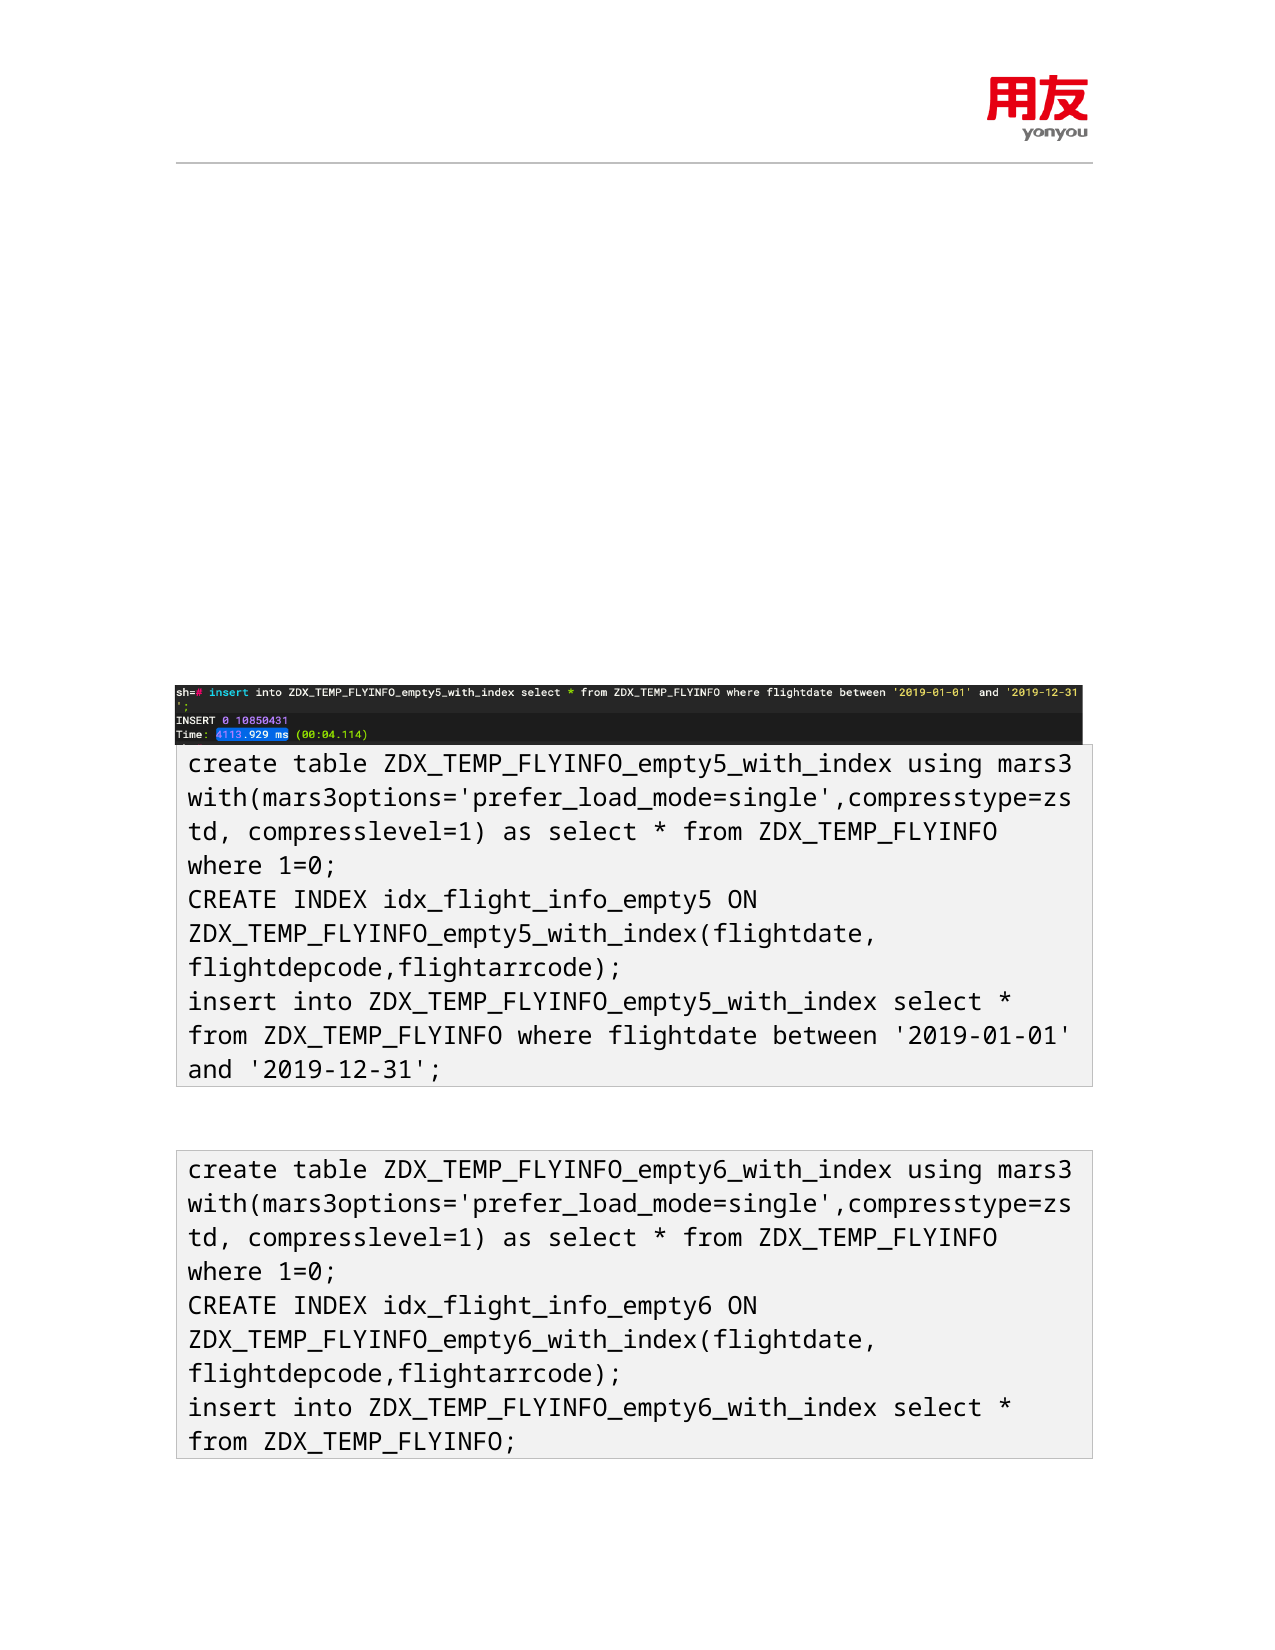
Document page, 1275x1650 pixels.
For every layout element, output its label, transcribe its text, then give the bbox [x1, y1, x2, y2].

table_header create table ZDX_TEMP_FLYINFO_empty6_with_index using mars3 with(mars3options='prefer_load_mode=single',compresstype=zstd, compresslevel=1) as select * from ZDX_TEMP_FLYINFO where 1=0; CREATE INDEX idx_flight_info_empty6 ON ZDX_TEMP_FLYINFO_empty6_with_index(flightdate, flightdepcode,flightarrcode); insert into ZDX_TEMP_FLYINFO_empty6_with_index select * from ZDX_TEMP_FLYINFO; [177, 1151, 1092, 1458]
picture [987, 75, 1088, 141]
table_header create table ZDX_TEMP_FLYINFO_empty5_with_index using mars3 with(mars3options='prefer_load_mode=single',compresstype=zstd, compresslevel=1) as select * from ZDX_TEMP_FLYINFO where 1=0; CREATE INDEX idx_flight_info_empty5 ON ZDX_TEMP_FLYINFO_empty5_with_index(flightdate, flightdepcode,flightarrcode); insert into ZDX_TEMP_FLYINFO_empty5_with_index select * from ZDX_TEMP_FLYINFO where flightdate between '2019-01-01' and '2019-12-31'; [177, 745, 1092, 1086]
picture [174, 685, 1083, 745]
